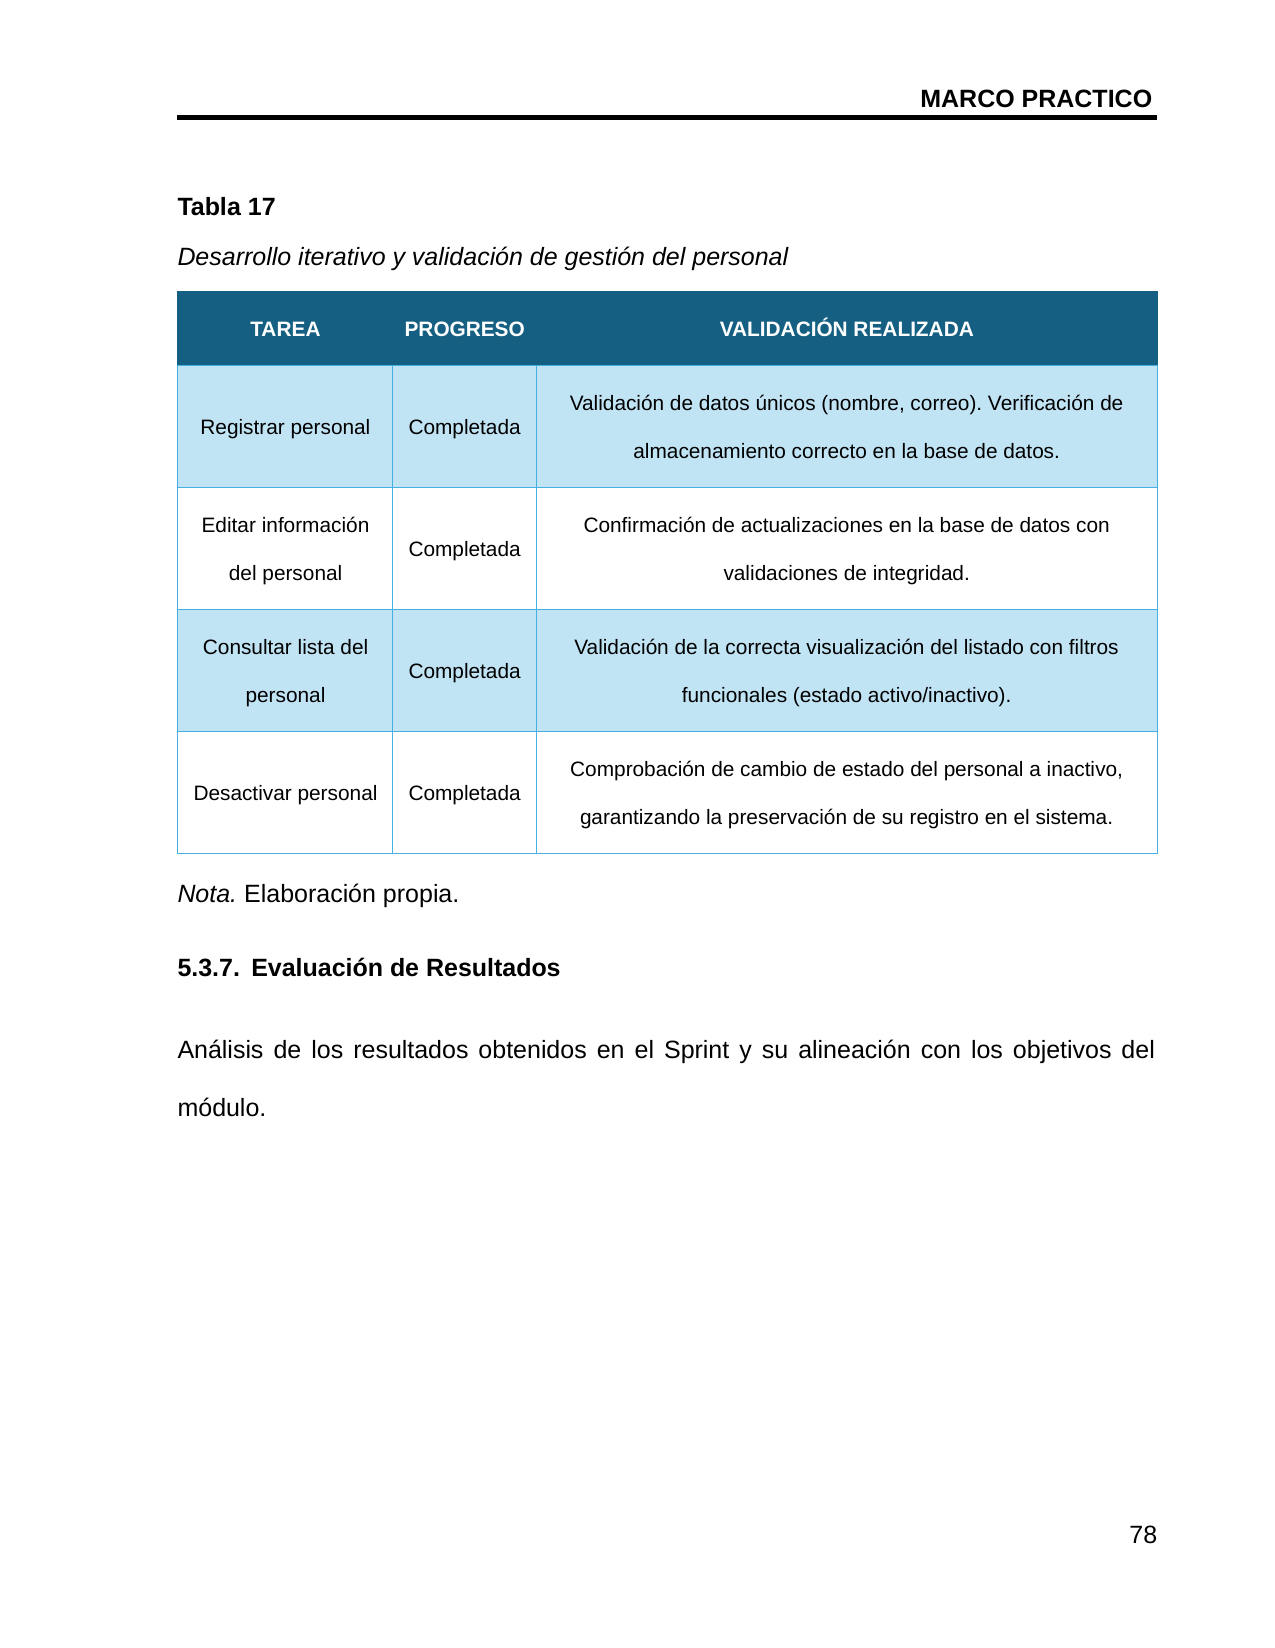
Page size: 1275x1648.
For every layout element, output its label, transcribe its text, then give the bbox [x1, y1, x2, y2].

text Análisis de los resultados obtenidos en el Sprint y su alineación con los objetivos del módulo. [177, 1035, 1157, 1122]
table_header VALIDACIÓN REALIZADA [537, 292, 1157, 365]
table_cell Completada [393, 732, 536, 853]
table_cell Completada [393, 366, 536, 487]
table_cell Confirmación de actualizaciones en la base de datos con validaciones de integridad. [537, 488, 1157, 609]
table_cell Registrar personal [178, 366, 392, 487]
table_cell Completada [393, 610, 536, 731]
table_cell Validación de datos únicos (nombre, correo). Verificación de almacenamiento correcto en la base de datos. [537, 366, 1157, 487]
table_cell Completada [393, 488, 536, 609]
table_cell Desactivar personal [178, 732, 392, 853]
table_cell Editar información del personal [178, 488, 392, 609]
subtitle Evaluación de Resultados [177, 953, 1157, 982]
text Desarrollo iterativo y validación de gestión del personal [177, 242, 1157, 270]
table_header PROGRESO [393, 292, 536, 365]
table_cell Validación de la correcta visualización del listado con filtros funcionales (estado activo/inactivo). [537, 610, 1157, 731]
table_cell Consultar lista del personal [178, 610, 392, 731]
text Nota. Elaboración propia. [177, 879, 1157, 907]
table_cell Comprobación de cambio de estado del personal a inactivo, garantizando la preservación de su registro en el sistema. [537, 732, 1157, 853]
table_header TAREA [178, 292, 392, 365]
